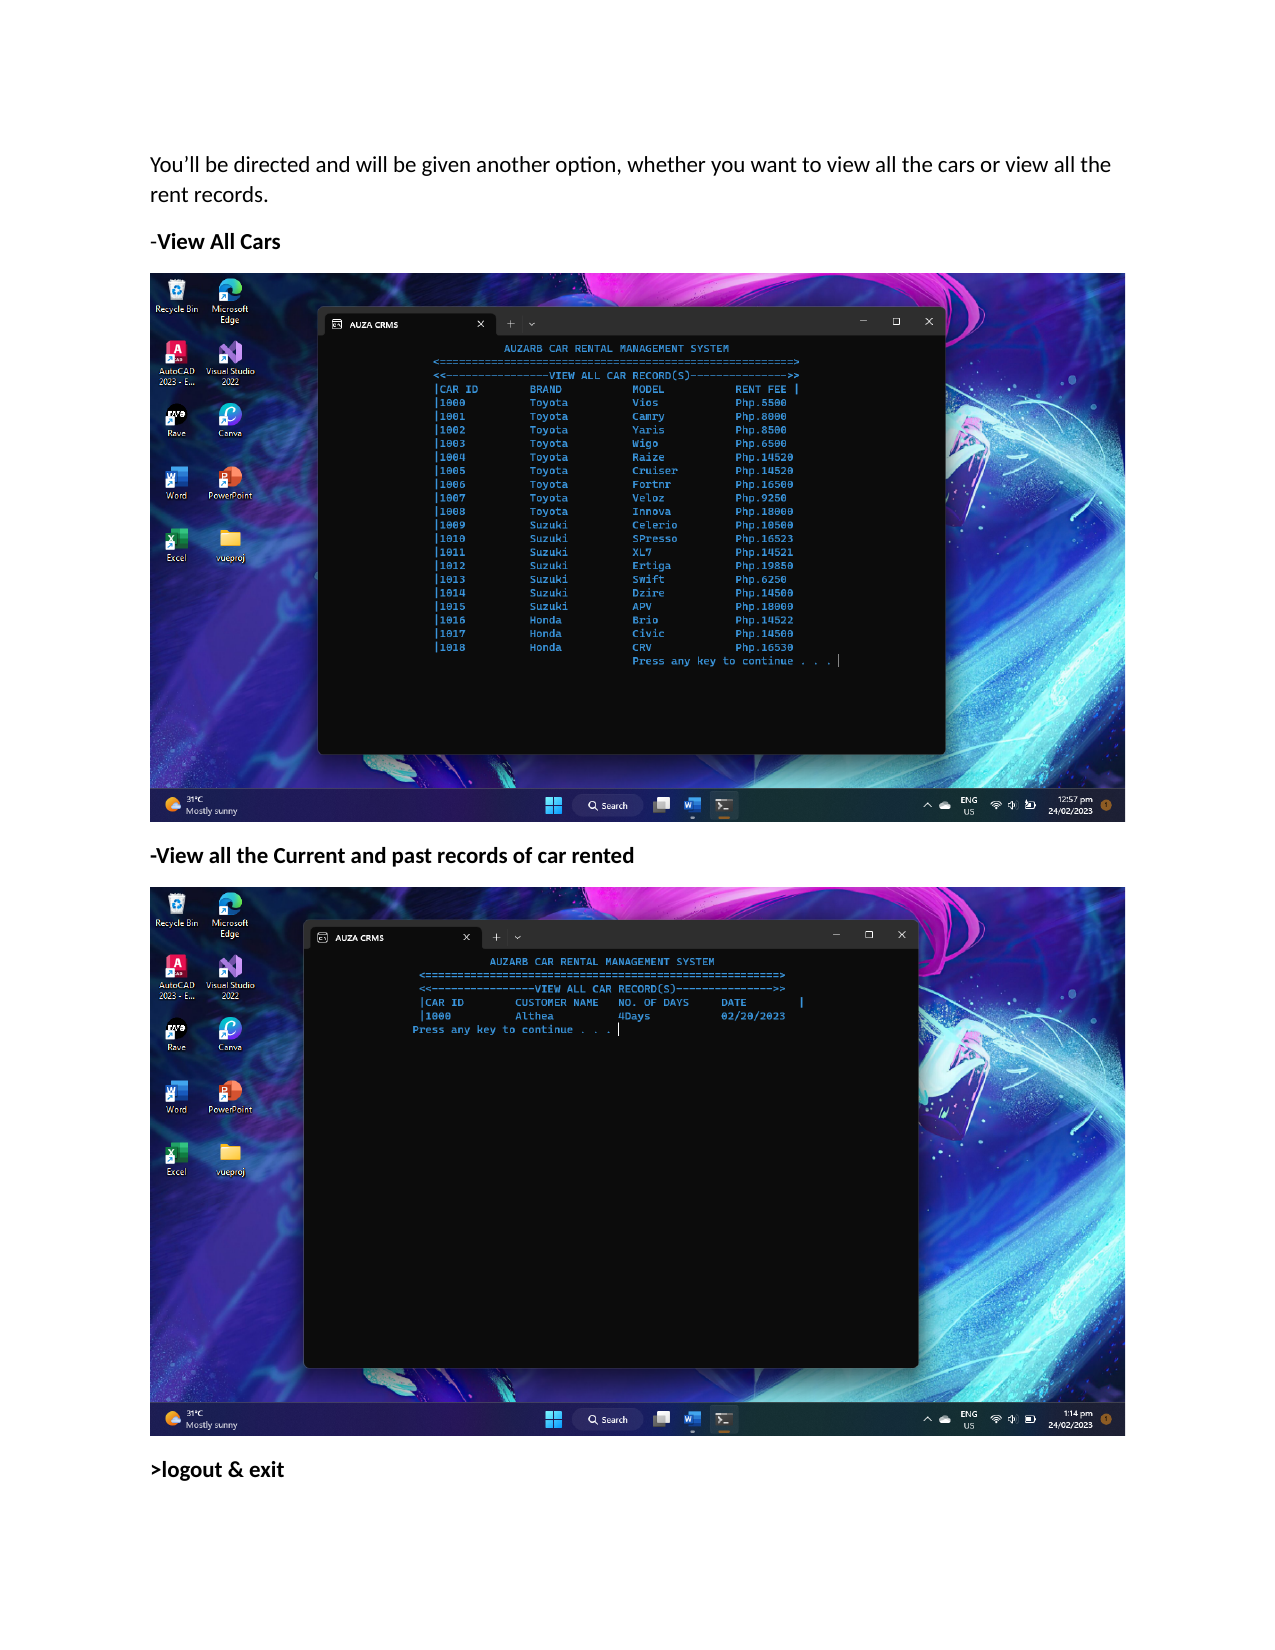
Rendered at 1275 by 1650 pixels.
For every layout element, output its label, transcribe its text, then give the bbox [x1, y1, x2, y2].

picture [150, 273, 1125, 822]
picture [150, 887, 1125, 1436]
text -View all the Current and past records of car rented [150, 841, 1125, 869]
text >logout & exit [150, 1455, 1125, 1483]
text You’ll be directed and will be given another option, whether you want to view all the cars or view all the rent records. [150, 150, 1125, 208]
text -View All Cars [150, 227, 1125, 255]
